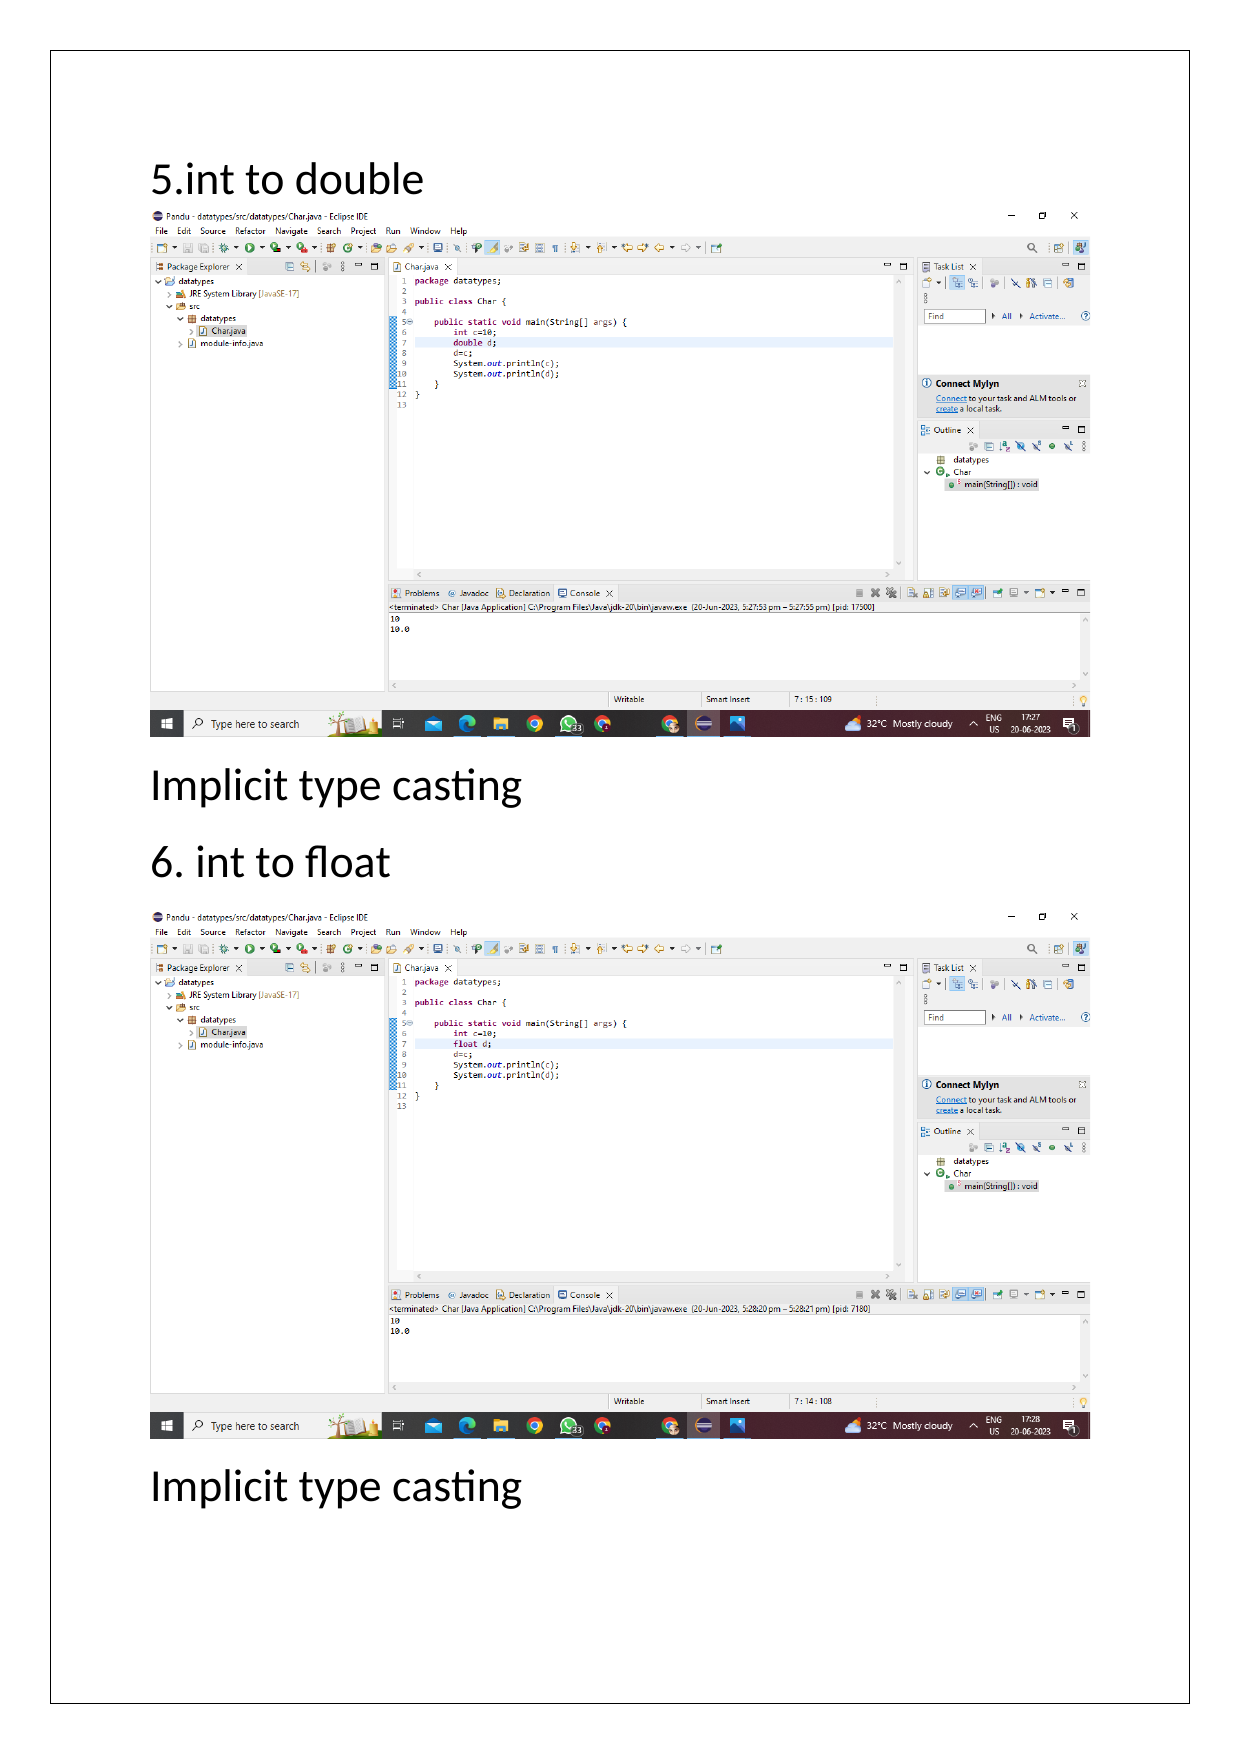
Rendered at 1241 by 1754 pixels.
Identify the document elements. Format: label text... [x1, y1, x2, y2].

text Implicit type casting [150, 1457, 1090, 1513]
picture [150, 909, 1091, 1439]
text 6. int to float [150, 833, 1090, 888]
text Implicit type casting [150, 756, 1090, 812]
picture [150, 208, 1091, 737]
text 5.int to double [150, 150, 1090, 208]
